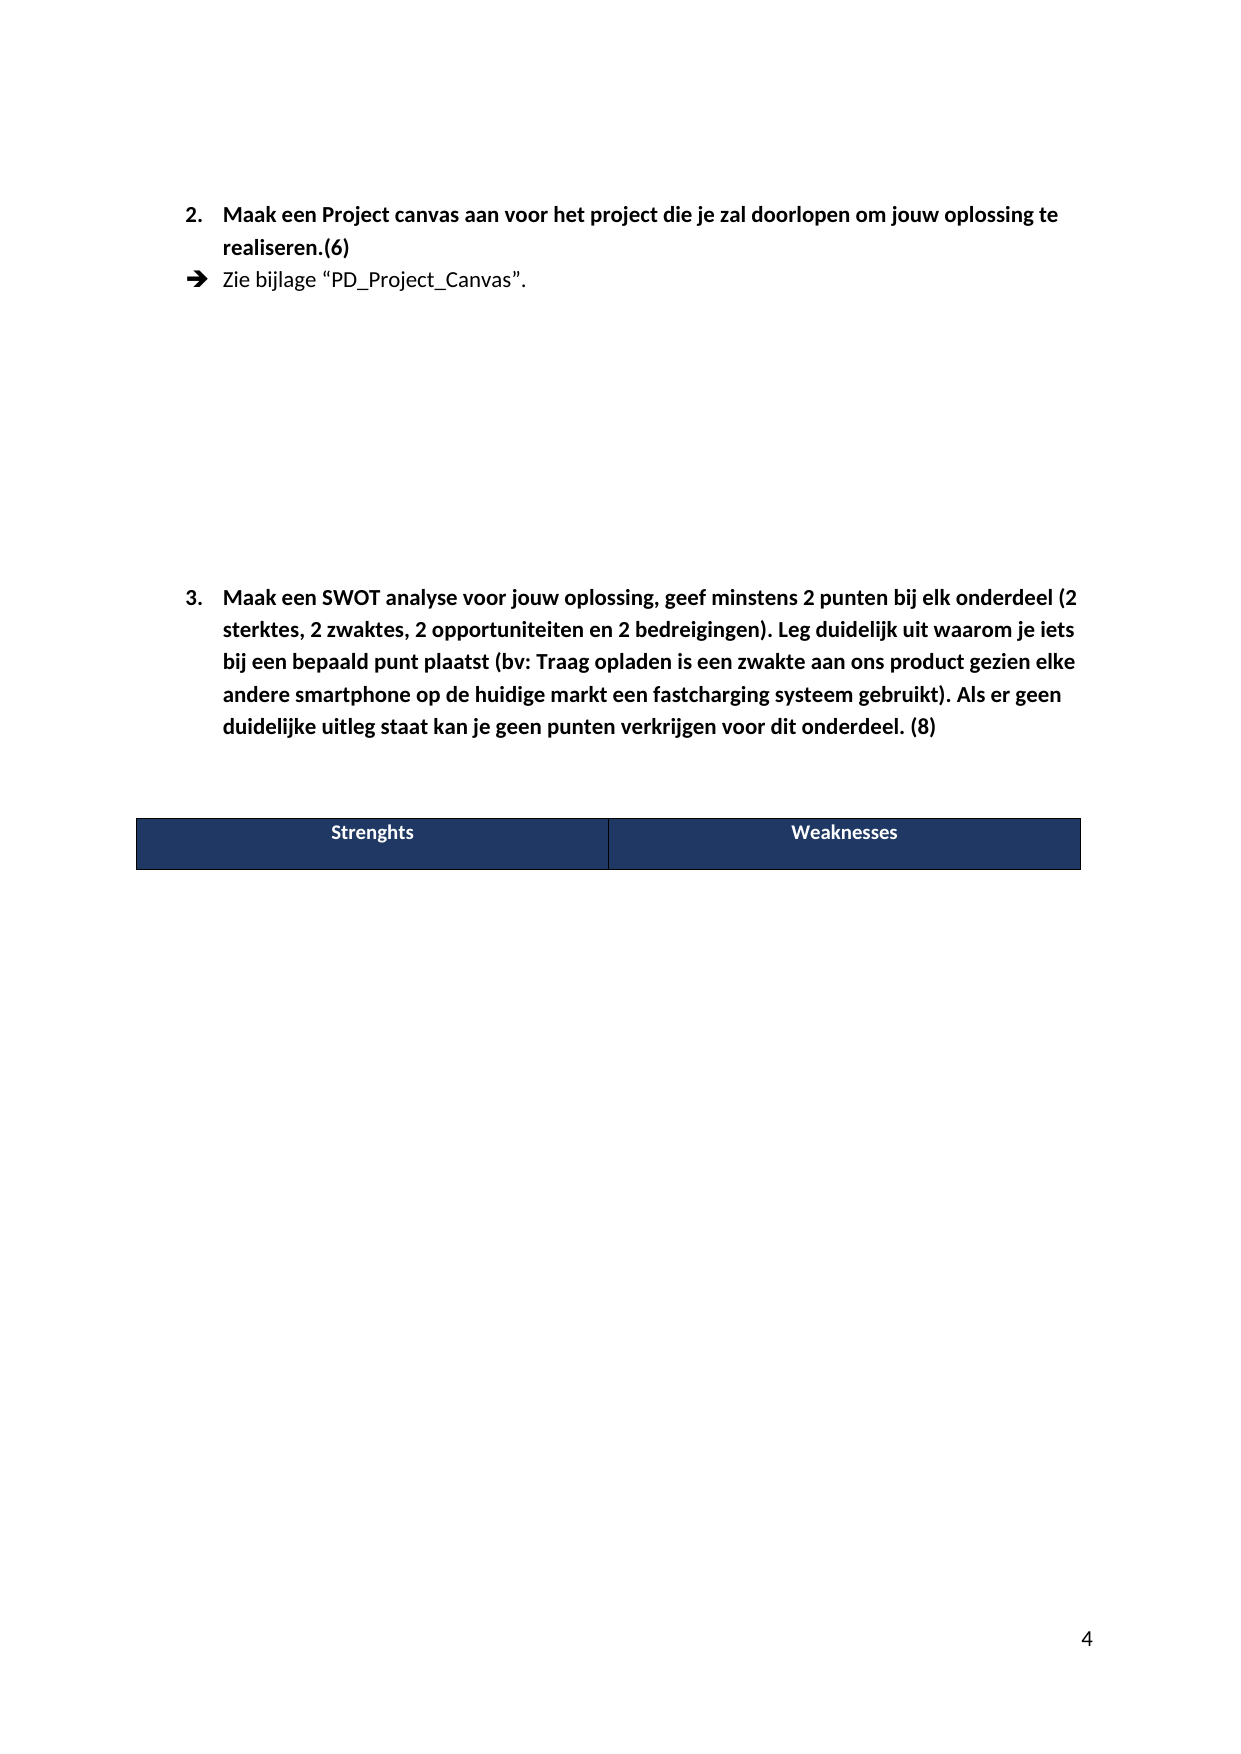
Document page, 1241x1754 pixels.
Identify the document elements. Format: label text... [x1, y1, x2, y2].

table_header Weaknesses [609, 819, 1080, 869]
list Zie bijlage “PD_Project_Canvas”. [185, 265, 1093, 293]
table_header Strenghts [137, 819, 608, 869]
list Maak een Project canvas aan voor het project die je zal doorlopen om jouw oplossing te realiseren.(6) [185, 201, 1093, 261]
list Maak een SWOT analyse voor jouw oplossing, geef minstens 2 punten bij elk onderdeel (2 sterktes, 2 zwaktes, 2 opportuniteiten en 2 bedreigingen). Leg duidelijk uit waarom je iets bij een bepaald punt plaatst (bv: Traag opladen is een zwakte aan ons product gezien elke andere smartphone op de huidige markt een fastcharging systeem gebruikt). Als er geen duidelijke uitleg staat kan je geen punten verkrijgen voor dit onderdeel. (8) [185, 583, 1093, 740]
